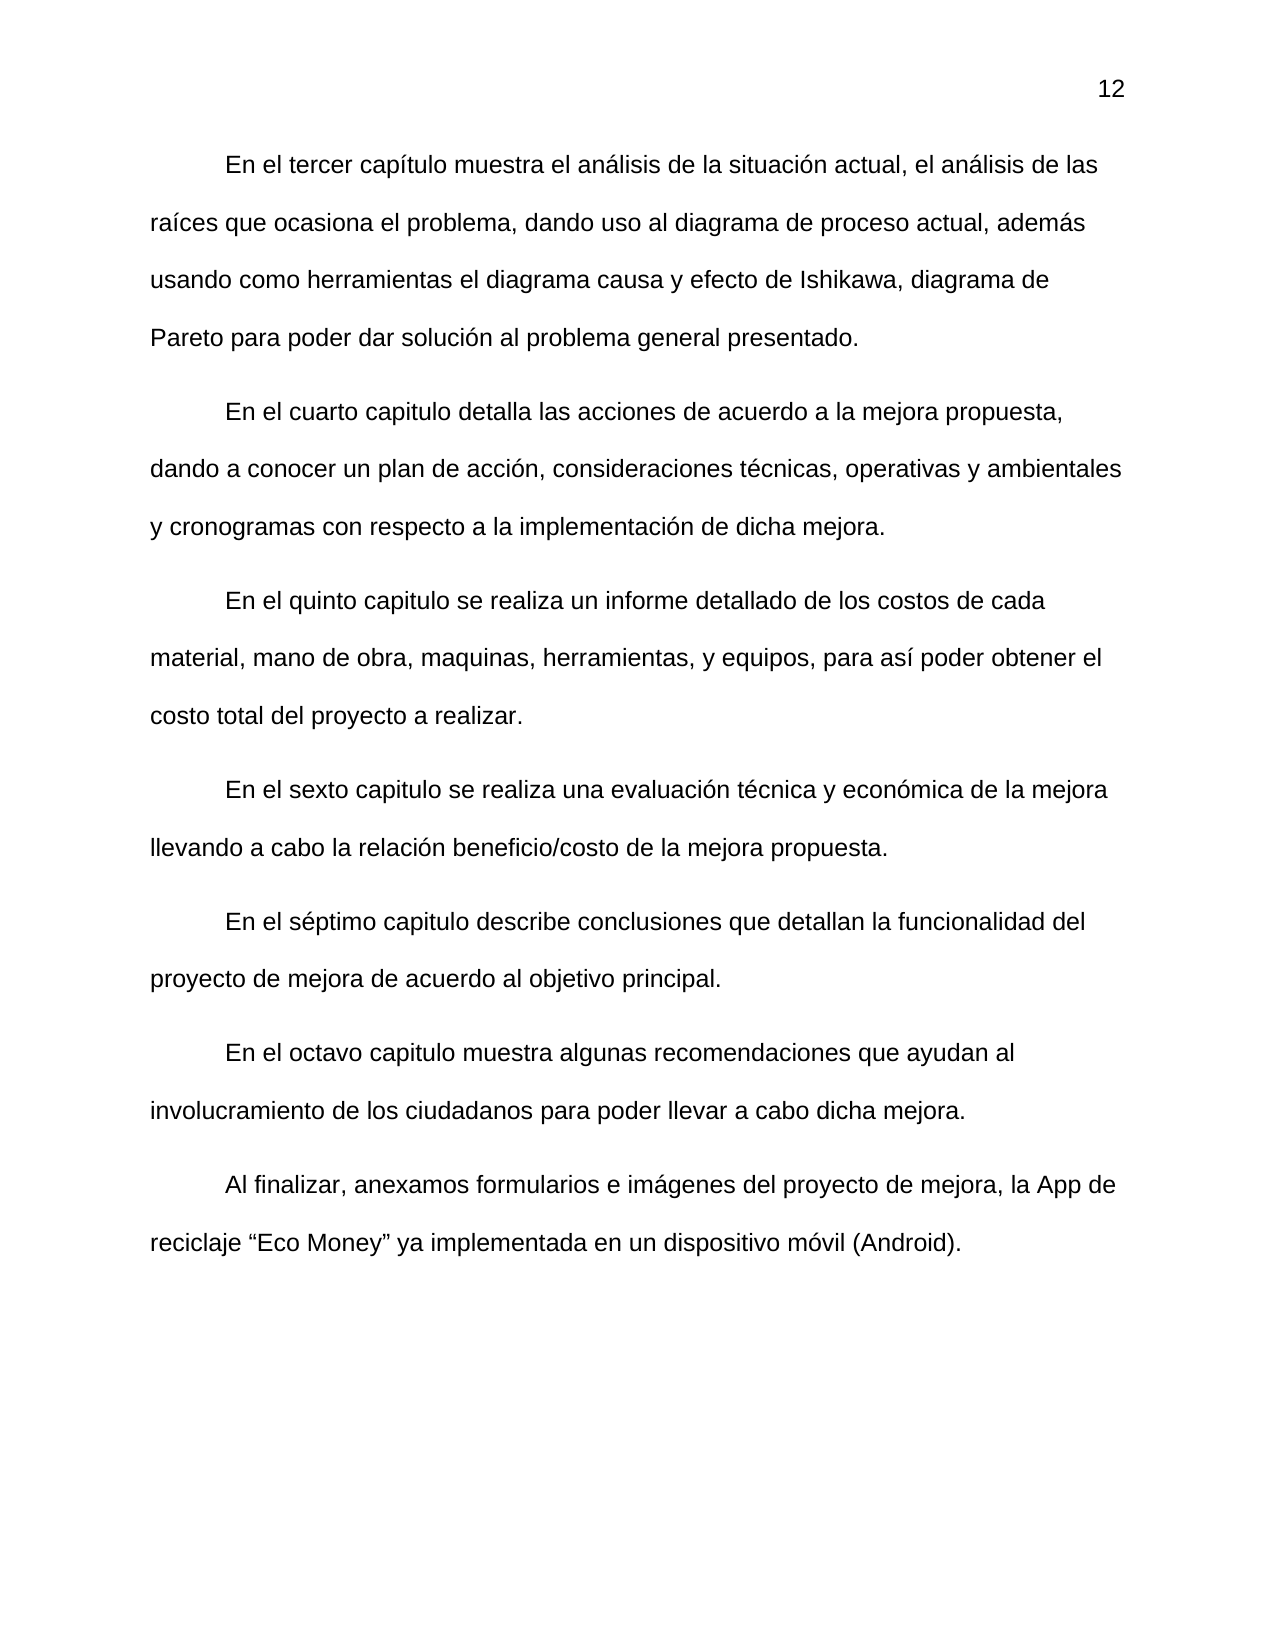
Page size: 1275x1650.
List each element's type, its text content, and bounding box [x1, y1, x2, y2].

text En el tercer capítulo muestra el análisis de la situación actual, el análisis de las raíces que ocasiona el problema, dando uso al diagrama de proceso actual, además usando como herramientas el diagrama causa y efecto de Ishikawa, diagrama de Pareto para poder dar solución al problema general presentado. [150, 150, 1125, 351]
text En el sexto capitulo se realiza una evaluación técnica y económica de la mejora llevando a cabo la relación beneficio/costo de la mejora propuesta. [150, 775, 1125, 861]
text En el cuarto capitulo detalla las acciones de acuerdo a la mejora propuesta, dando a conocer un plan de acción, consideraciones técnicas, operativas y ambientales y cronogramas con respecto a la implementación de dicha mejora. [150, 397, 1125, 540]
text En el octavo capitulo muestra algunas recomendaciones que ayudan al involucramiento de los ciudadanos para poder llevar a cabo dicha mejora. [150, 1038, 1125, 1124]
text En el quinto capitulo se realiza un informe detallado de los costos de cada material, mano de obra, maquinas, herramientas, y equipos, para así poder obtener el costo total del proyecto a realizar. [150, 586, 1125, 729]
text En el séptimo capitulo describe conclusiones que detallan la funcionalidad del proyecto de mejora de acuerdo al objetivo principal. [150, 907, 1125, 993]
text Al finalizar, anexamos formularios e imágenes del proyecto de mejora, la App de reciclaje “Eco Money” ya implementada en un dispositivo móvil (Android). [150, 1170, 1125, 1256]
